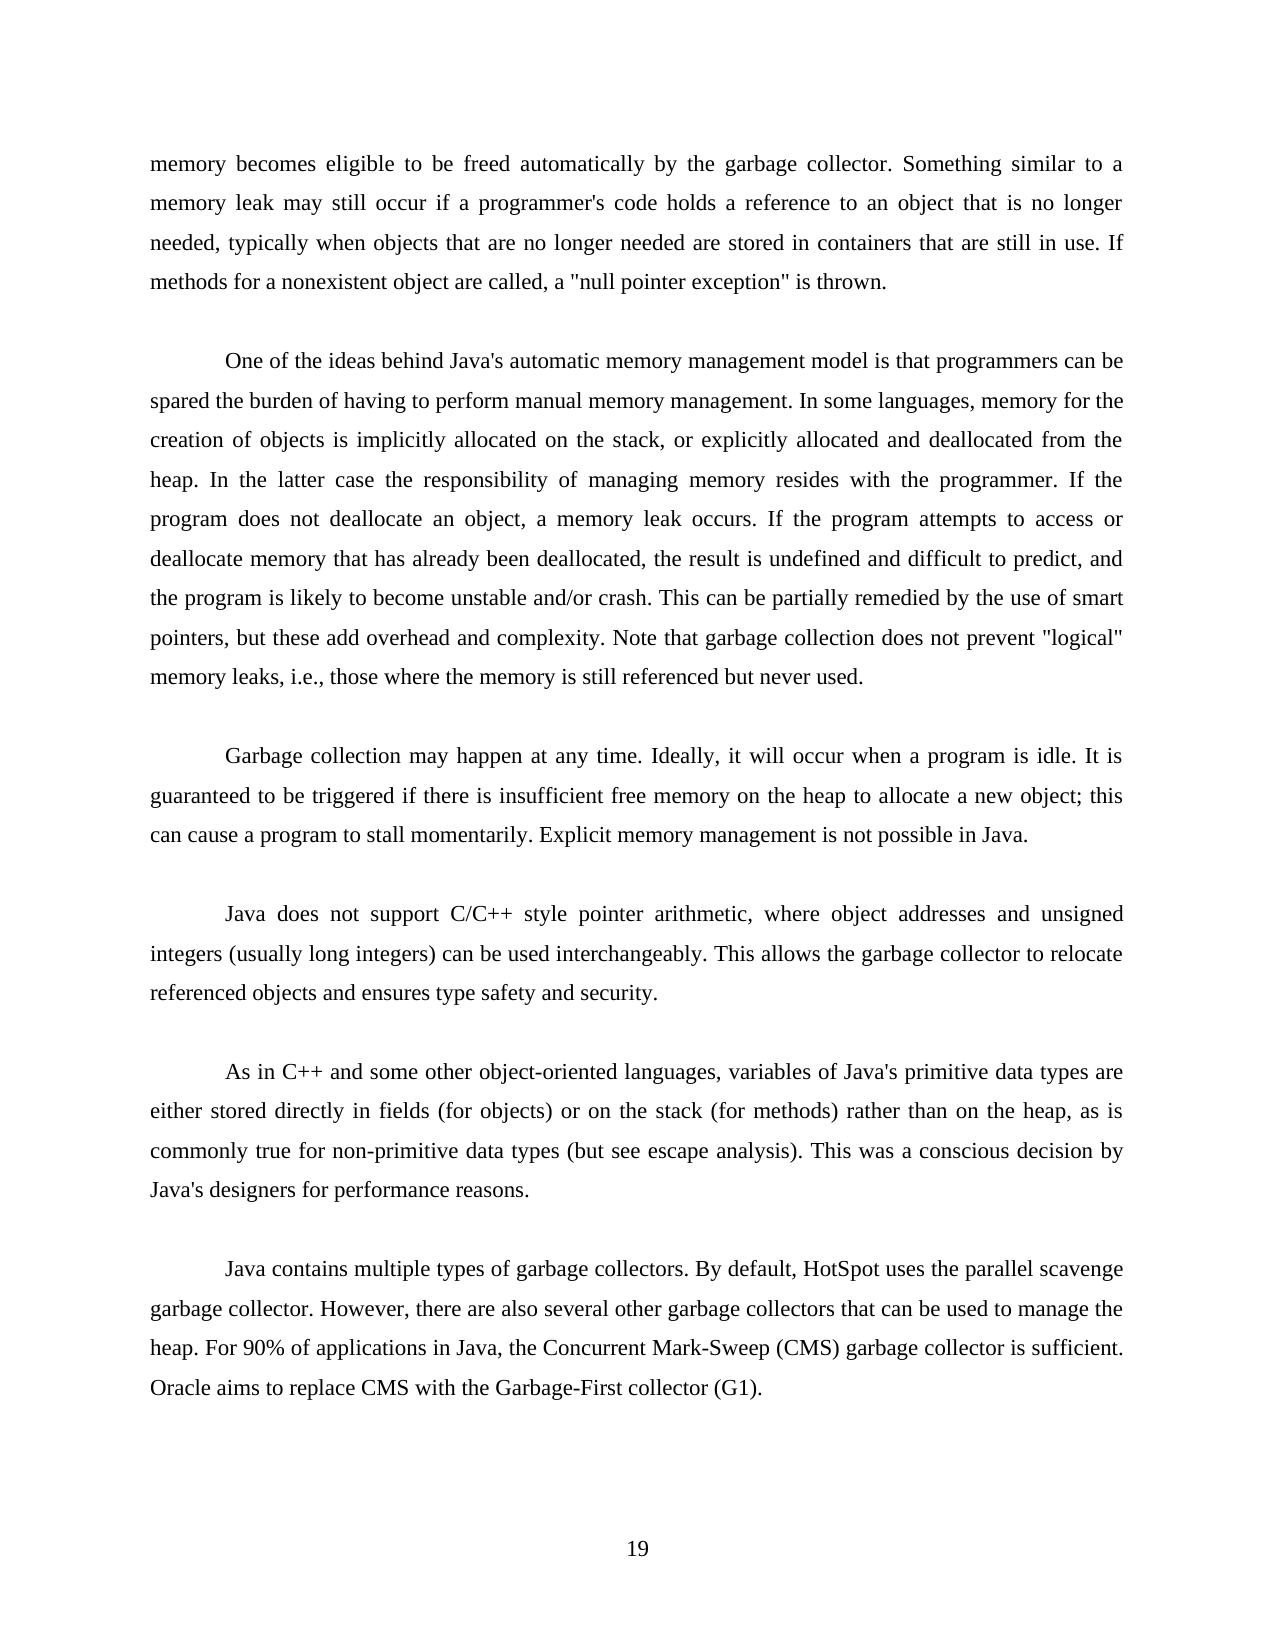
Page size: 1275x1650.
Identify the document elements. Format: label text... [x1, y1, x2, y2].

text As in C++ and some other object-oriented languages, variables of Java's primitive data types are either stored directly in fields (for objects) or on the stack (for methods) rather than on the heap, as is commonly true for non-primitive data types (but see escape analysis). This was a conscious decision by Java's designers for performance reasons. [150, 1058, 1125, 1203]
text Java does not support C/C++ style pointer arithmetic, where object addresses and unsigned integers (usually long integers) can be used interchangeably. This allows the garbage collector to relocate referenced objects and ensures type safety and security. [150, 900, 1125, 1005]
text Java contains multiple types of garbage collectors. By default, HotSpot uses the parallel scavenge garbage collector. However, there are also several other garbage collectors that can be used to manage the heap. For 90% of applications in Java, the Concurrent Mark-Sweep (CMS) garbage collector is sufficient. Oracle aims to replace CMS with the Garbage-First collector (G1). [150, 1255, 1125, 1400]
text Garbage collection may happen at any time. Ideally, it will occur when a program is idle. It is guaranteed to be triggered if there is insufficient free memory on the heap to allocate a new object; this can cause a program to stall momentarily. Explicit memory management is not possible in Java. [150, 742, 1125, 847]
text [150, 150, 1125, 295]
text One of the ideas behind Java's automatic memory management model is that programmers can be spared the burden of having to perform manual memory management. In some languages, memory for the creation of objects is implicitly allocated on the stack, or explicitly allocated and deallocated from the heap. In the latter case the responsibility of managing memory resides with the programmer. If the program does not deallocate an object, a memory leak occurs. If the program attempts to access or deallocate memory that has already been deallocated, the result is undefined and difficult to predict, and the program is likely to become unstable and/or crash. This can be partially remedied by the use of smart pointers, but these add overhead and complexity. Note that garbage collection does not prevent "logical" memory leaks, i.e., those where the memory is still referenced but never used. [150, 347, 1125, 689]
